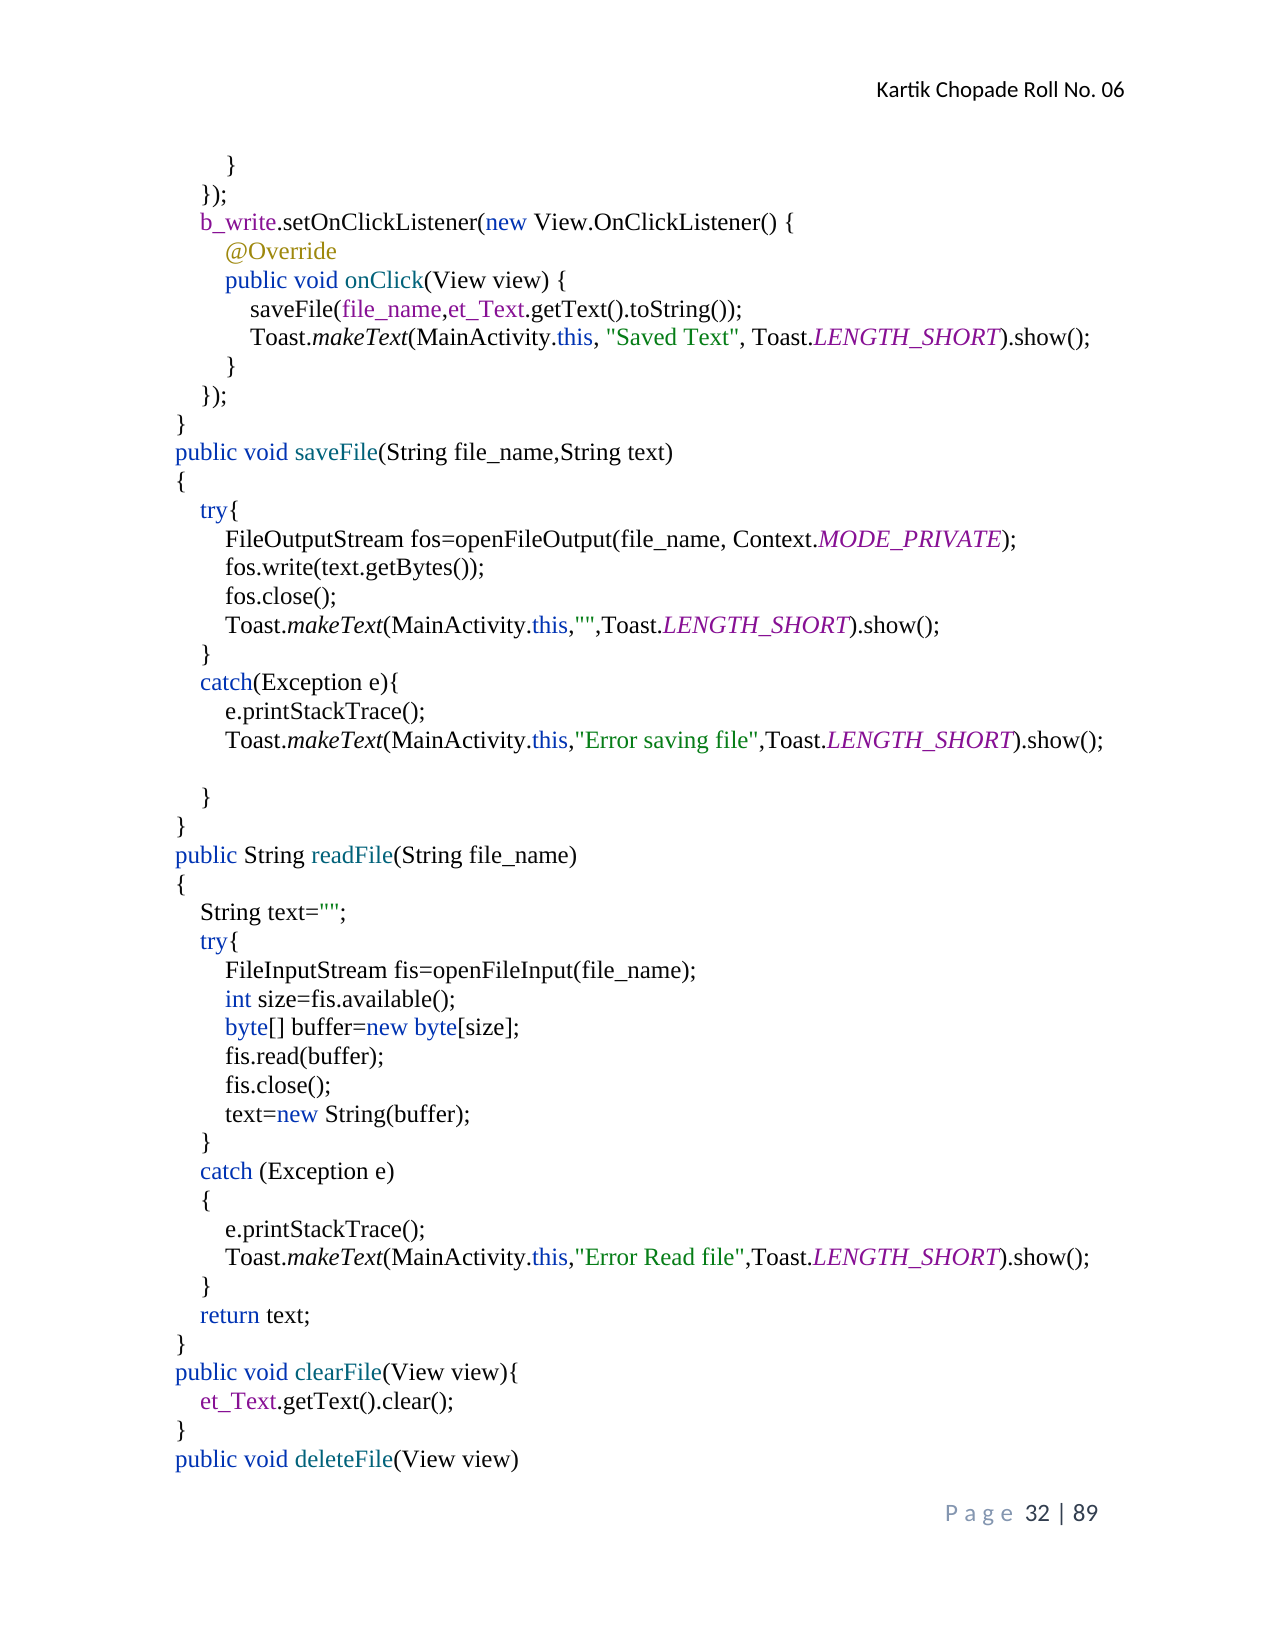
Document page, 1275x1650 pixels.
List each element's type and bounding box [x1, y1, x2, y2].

text [150, 150, 1125, 1472]
